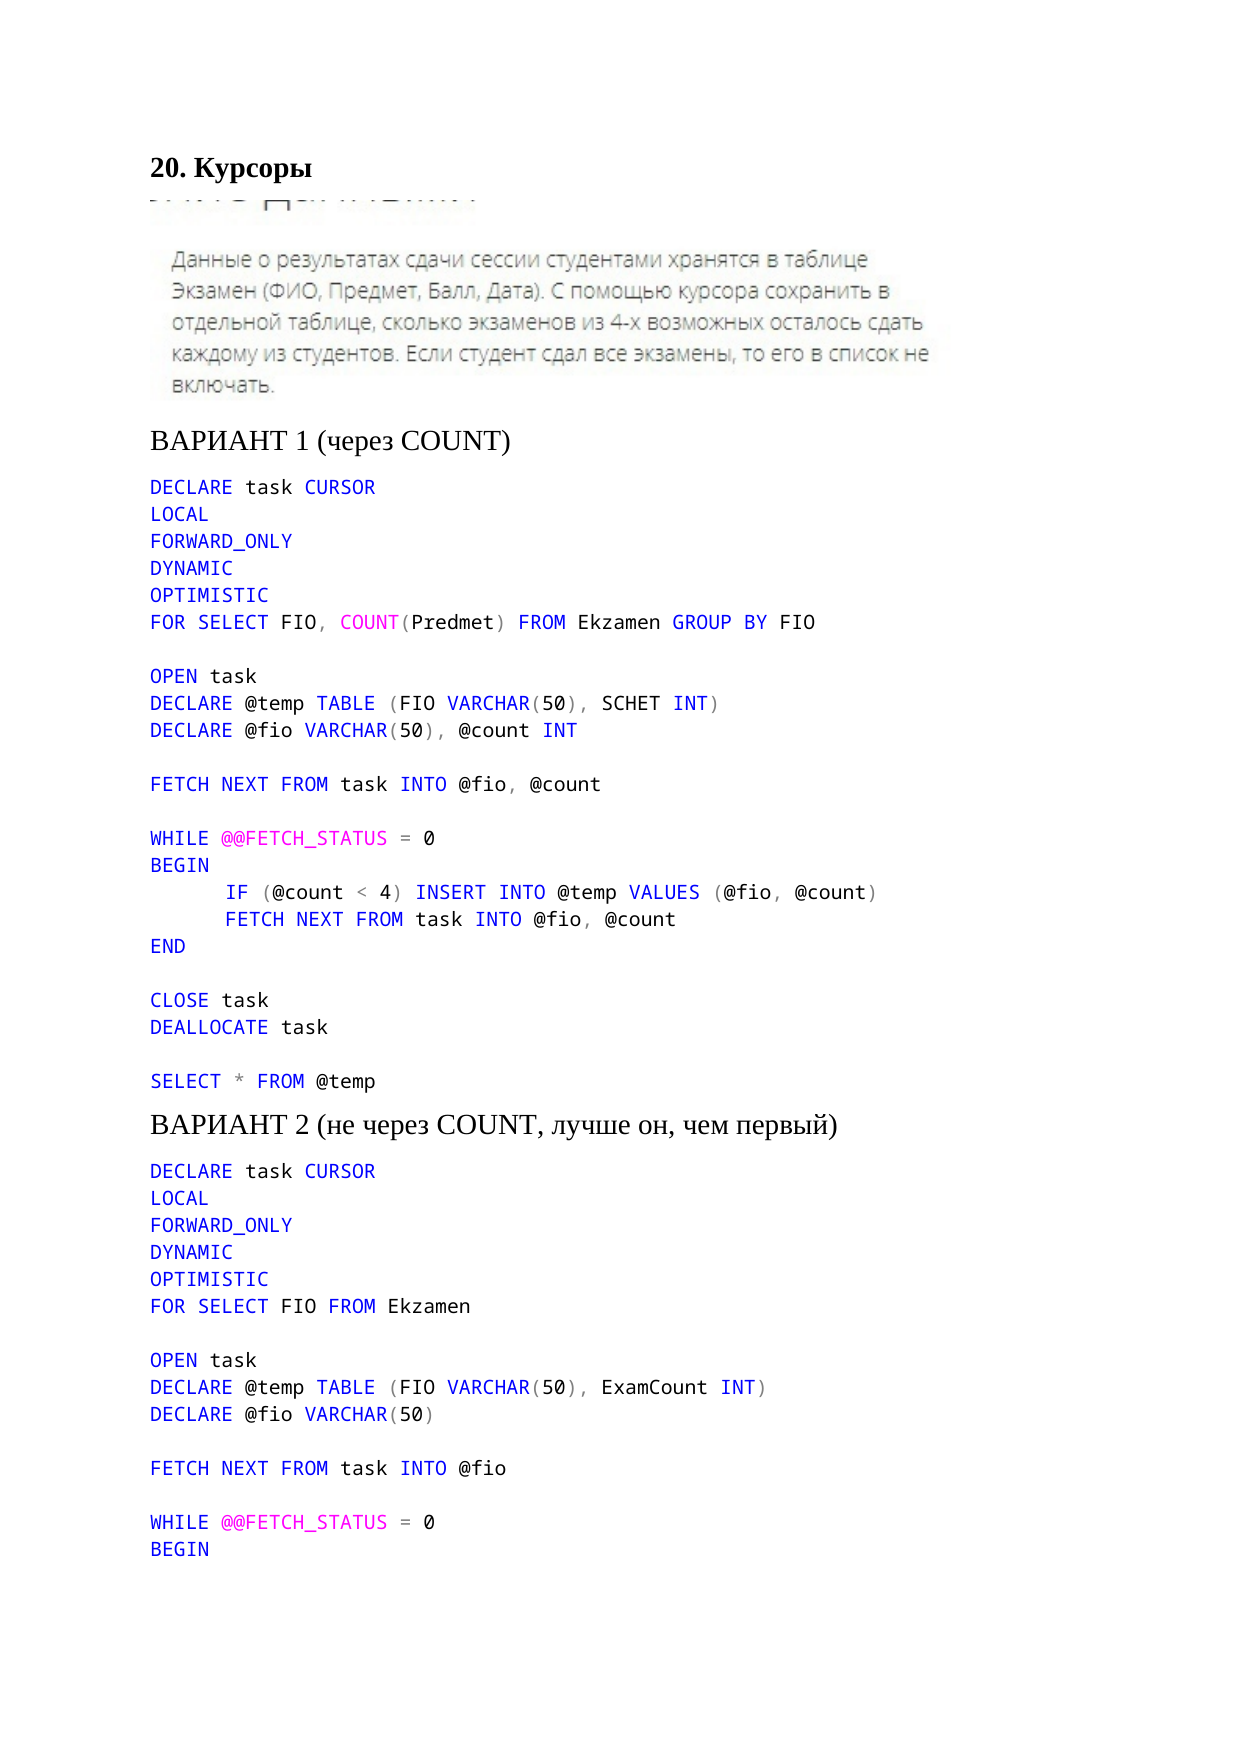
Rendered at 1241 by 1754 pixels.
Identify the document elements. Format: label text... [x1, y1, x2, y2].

text OPEN task [150, 1346, 1090, 1373]
text FOR SELECT FIO FROM Ekzamen [150, 1292, 1090, 1319]
text END [150, 932, 1090, 959]
text OPEN task [150, 662, 1090, 689]
text WHILE @@FETCH_STATUS = 0 [150, 824, 1090, 851]
text DECLARE @fio VARCHAR(50) [150, 1400, 1090, 1427]
text LOCAL [150, 500, 1090, 527]
text FOR SELECT FIO, COUNT(Predmet) FROM Ekzamen GROUP BY FIO [150, 608, 1090, 635]
text FETCH NEXT FROM task INTO @fio [150, 1454, 1090, 1481]
text ВАРИАНТ 2 (не через COUNT, лучше он, чем первый) [150, 1107, 1090, 1141]
text BEGIN [150, 851, 1090, 878]
text FETCH NEXT FROM task INTO @fio, @count [150, 770, 1090, 797]
text DECLARE task CURSOR [150, 1158, 1090, 1184]
text ВАРИАНТ 1 (через COUNT) [150, 423, 1090, 457]
text WHILE @@FETCH_STATUS = 0 [150, 1508, 1090, 1535]
picture [150, 200, 1024, 410]
text SELECT * FROM @temp [150, 1067, 1090, 1094]
text FORWARD_ONLY [150, 527, 1090, 554]
text DECLARE task CURSOR [150, 473, 1090, 500]
text FORWARD_ONLY [150, 1212, 1090, 1238]
text OPTIMISTIC [150, 1266, 1090, 1292]
text IF (@count < 4) INSERT INTO @temp VALUES (@fio, @count) [150, 878, 1090, 905]
text FETCH NEXT FROM task INTO @fio, @count [150, 905, 1090, 932]
text DECLARE @temp TABLE (FIO VARCHAR(50), ExamCount INT) [150, 1373, 1090, 1400]
text BEGIN [150, 1535, 1090, 1562]
text LOCAL [150, 1184, 1090, 1212]
text DEALLOCATE task [150, 1013, 1090, 1040]
text DYNAMIC [150, 1238, 1090, 1266]
text 20. Курсоры [150, 150, 1090, 183]
text DECLARE @fio VARCHAR(50), @count INT [150, 716, 1090, 743]
text DECLARE @temp TABLE (FIO VARCHAR(50), SCHET INT) [150, 689, 1090, 716]
text CLOSE task [150, 986, 1090, 1013]
text OPTIMISTIC [150, 581, 1090, 608]
text DYNAMIC [150, 554, 1090, 581]
